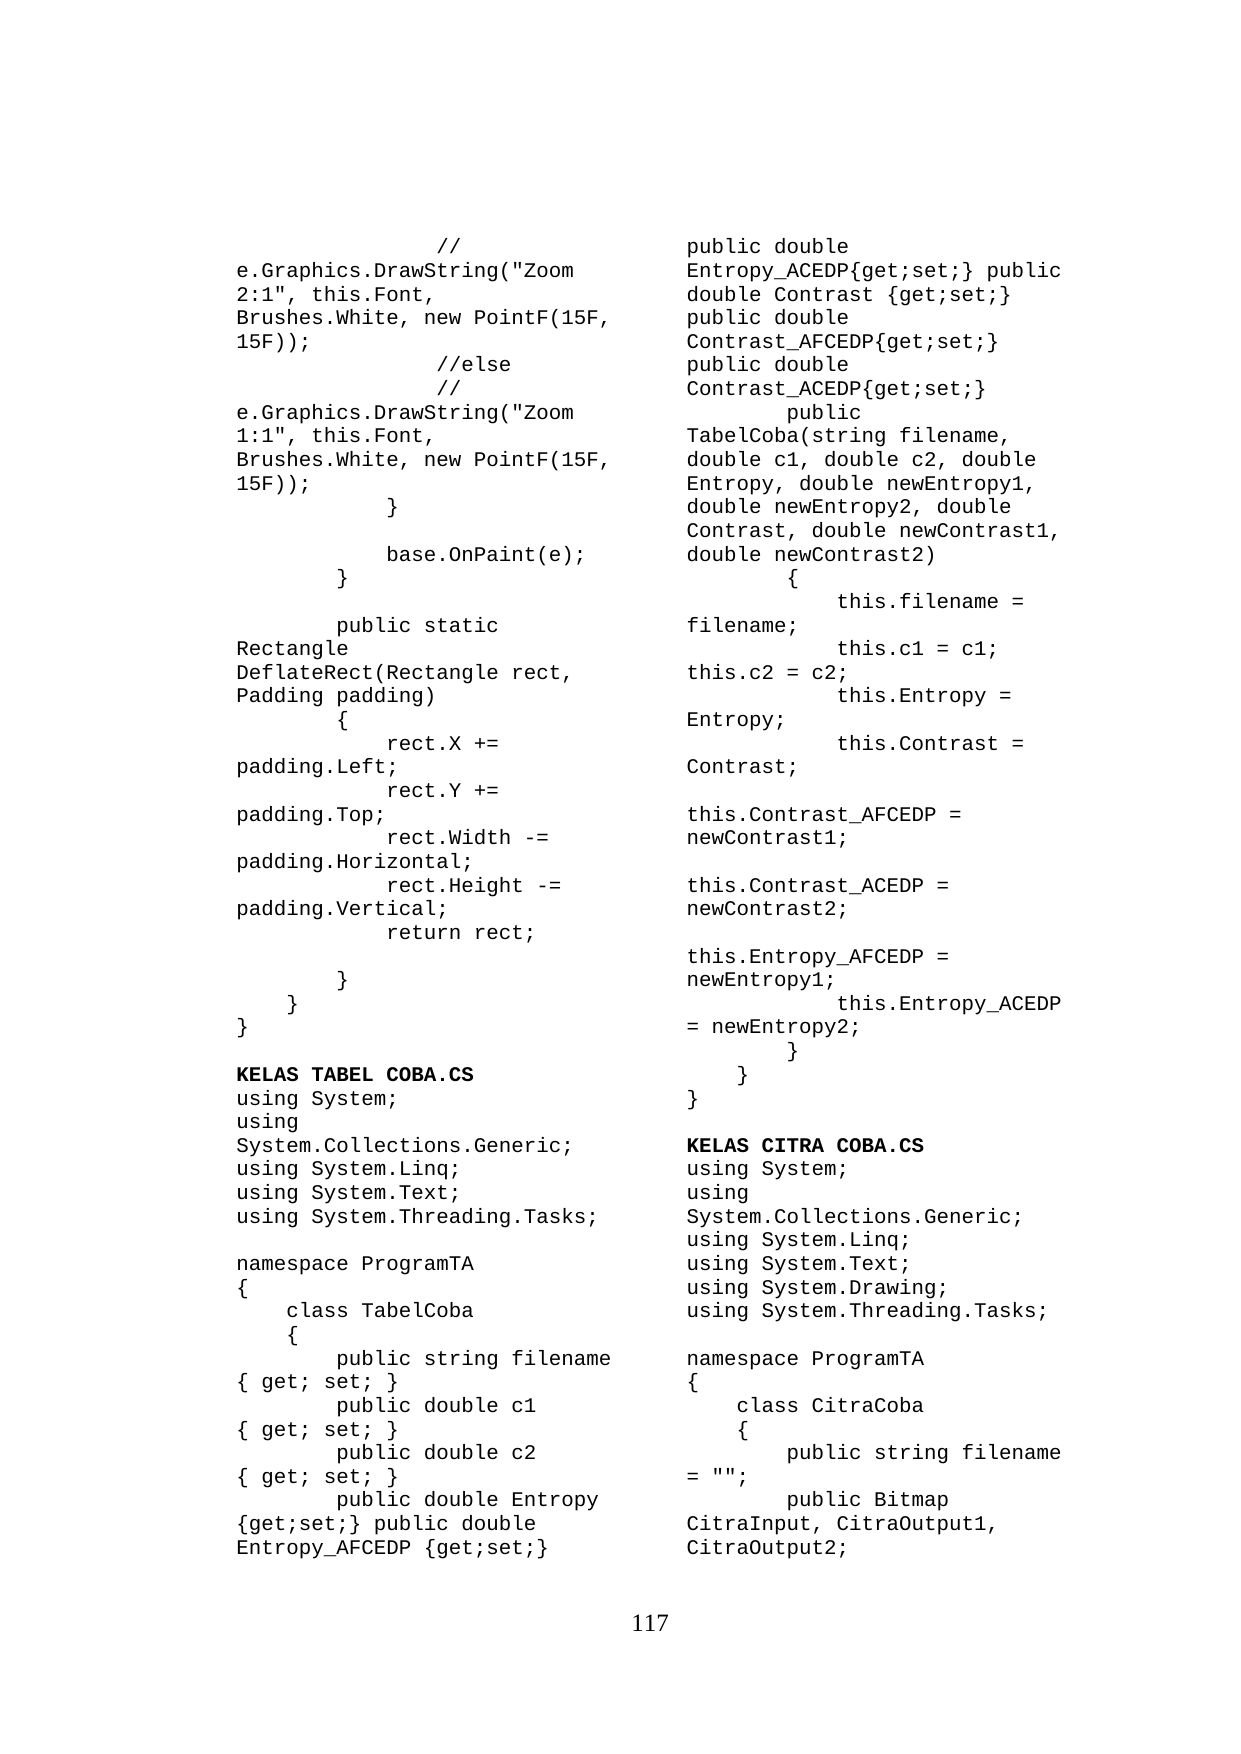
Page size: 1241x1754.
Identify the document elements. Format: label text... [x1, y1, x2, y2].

text return rect; [236, 922, 613, 946]
text } [686, 1064, 1063, 1087]
text { [236, 1277, 613, 1300]
text using System.Threading.Tasks; [236, 1206, 613, 1229]
text } [236, 1017, 613, 1040]
text { [686, 567, 1063, 591]
text this.filename = filename; [686, 591, 1063, 638]
text this.Entropy_ACEDP = newEntropy2; [686, 993, 1063, 1040]
text rect.Y += padding.Top; [236, 780, 613, 827]
text using System.Text; [236, 1182, 613, 1206]
text this.Contrast = Contrast; [686, 733, 1063, 780]
text using System; [236, 1087, 613, 1111]
text public string filename { get; set; } [236, 1348, 613, 1395]
text KELAS TABEL COBA.CS [236, 1064, 613, 1087]
text { [236, 1324, 613, 1348]
text public double Entropy {get;set;} public double Entropy_AFCEDP {get;set;} public double Entropy_ACEDP{get;set;} public double Contrast {get;set;} public double Contrast_AFCEDP{get;set;} public double Contrast_ACEDP{get;set;} [686, 236, 1063, 402]
text { [236, 709, 613, 733]
text public TabelCoba(string filename, double c1, double c2, double Entropy, double newEntropy1, double newEntropy2, double Contrast, double newContrast1, double newContrast2) [686, 402, 1063, 567]
text using System.Collections.Generic; [686, 1182, 1063, 1229]
text } [236, 969, 613, 993]
text public Bitmap CitraInput, CitraOutput1, CitraOutput2; [686, 1489, 1063, 1560]
text rect.X += padding.Left; [236, 733, 613, 780]
text public static Rectangle DeflateRect(Rectangle rect, Padding padding) [236, 614, 613, 709]
text } [686, 1040, 1063, 1064]
text } [236, 567, 613, 591]
text this.c1 = c1; this.c2 = c2; [686, 638, 1063, 686]
text namespace ProgramTA [236, 1253, 613, 1277]
text using System.Drawing; [686, 1277, 1063, 1300]
text rect.Width -= padding.Horizontal; [236, 827, 613, 875]
text rect.Height -= padding.Vertical; [236, 875, 613, 922]
text using System.Collections.Generic; [236, 1111, 613, 1158]
text public double Entropy {get;set;} public double Entropy_AFCEDP {get;set;} public double Entropy_ACEDP{get;set;} public double Contrast {get;set;} public double Contrast_AFCEDP{get;set;} public double Contrast_ACEDP{get;set;} [236, 1489, 613, 1560]
text { [686, 1371, 1063, 1395]
text using System.Linq; [236, 1158, 613, 1182]
text // e.Graphics.DrawString("Zoom 1:1", this.Font, Brushes.White, new PointF(15F, 15F)); [236, 378, 613, 496]
text this.Contrast_ACEDP = newContrast2; [686, 851, 1063, 922]
text } [686, 1087, 1063, 1111]
text class TabelCoba [236, 1300, 613, 1324]
text //else [236, 354, 613, 378]
text public double c2 { get; set; } [236, 1442, 613, 1489]
text this.Entropy = Entropy; [686, 686, 1063, 733]
text } [236, 496, 613, 520]
text public string filename = ""; [686, 1442, 1063, 1489]
text using System.Threading.Tasks; [686, 1300, 1063, 1324]
text base.OnPaint(e); [236, 544, 613, 567]
text public double c1 { get; set; } [236, 1395, 613, 1442]
text // e.Graphics.DrawString("Zoom 2:1", this.Font, Brushes.White, new PointF(15F, 15F)); [236, 236, 613, 354]
text class CitraCoba [686, 1395, 1063, 1418]
text } [236, 993, 613, 1017]
text using System.Text; [686, 1253, 1063, 1277]
text this.Entropy_AFCEDP = newEntropy1; [686, 922, 1063, 993]
text KELAS CITRA COBA.CS [686, 1135, 1063, 1158]
text namespace ProgramTA [686, 1348, 1063, 1371]
text using System.Linq; [686, 1229, 1063, 1253]
text using System; [686, 1158, 1063, 1182]
text this.Contrast_AFCEDP = newContrast1; [686, 780, 1063, 851]
text { [686, 1418, 1063, 1442]
